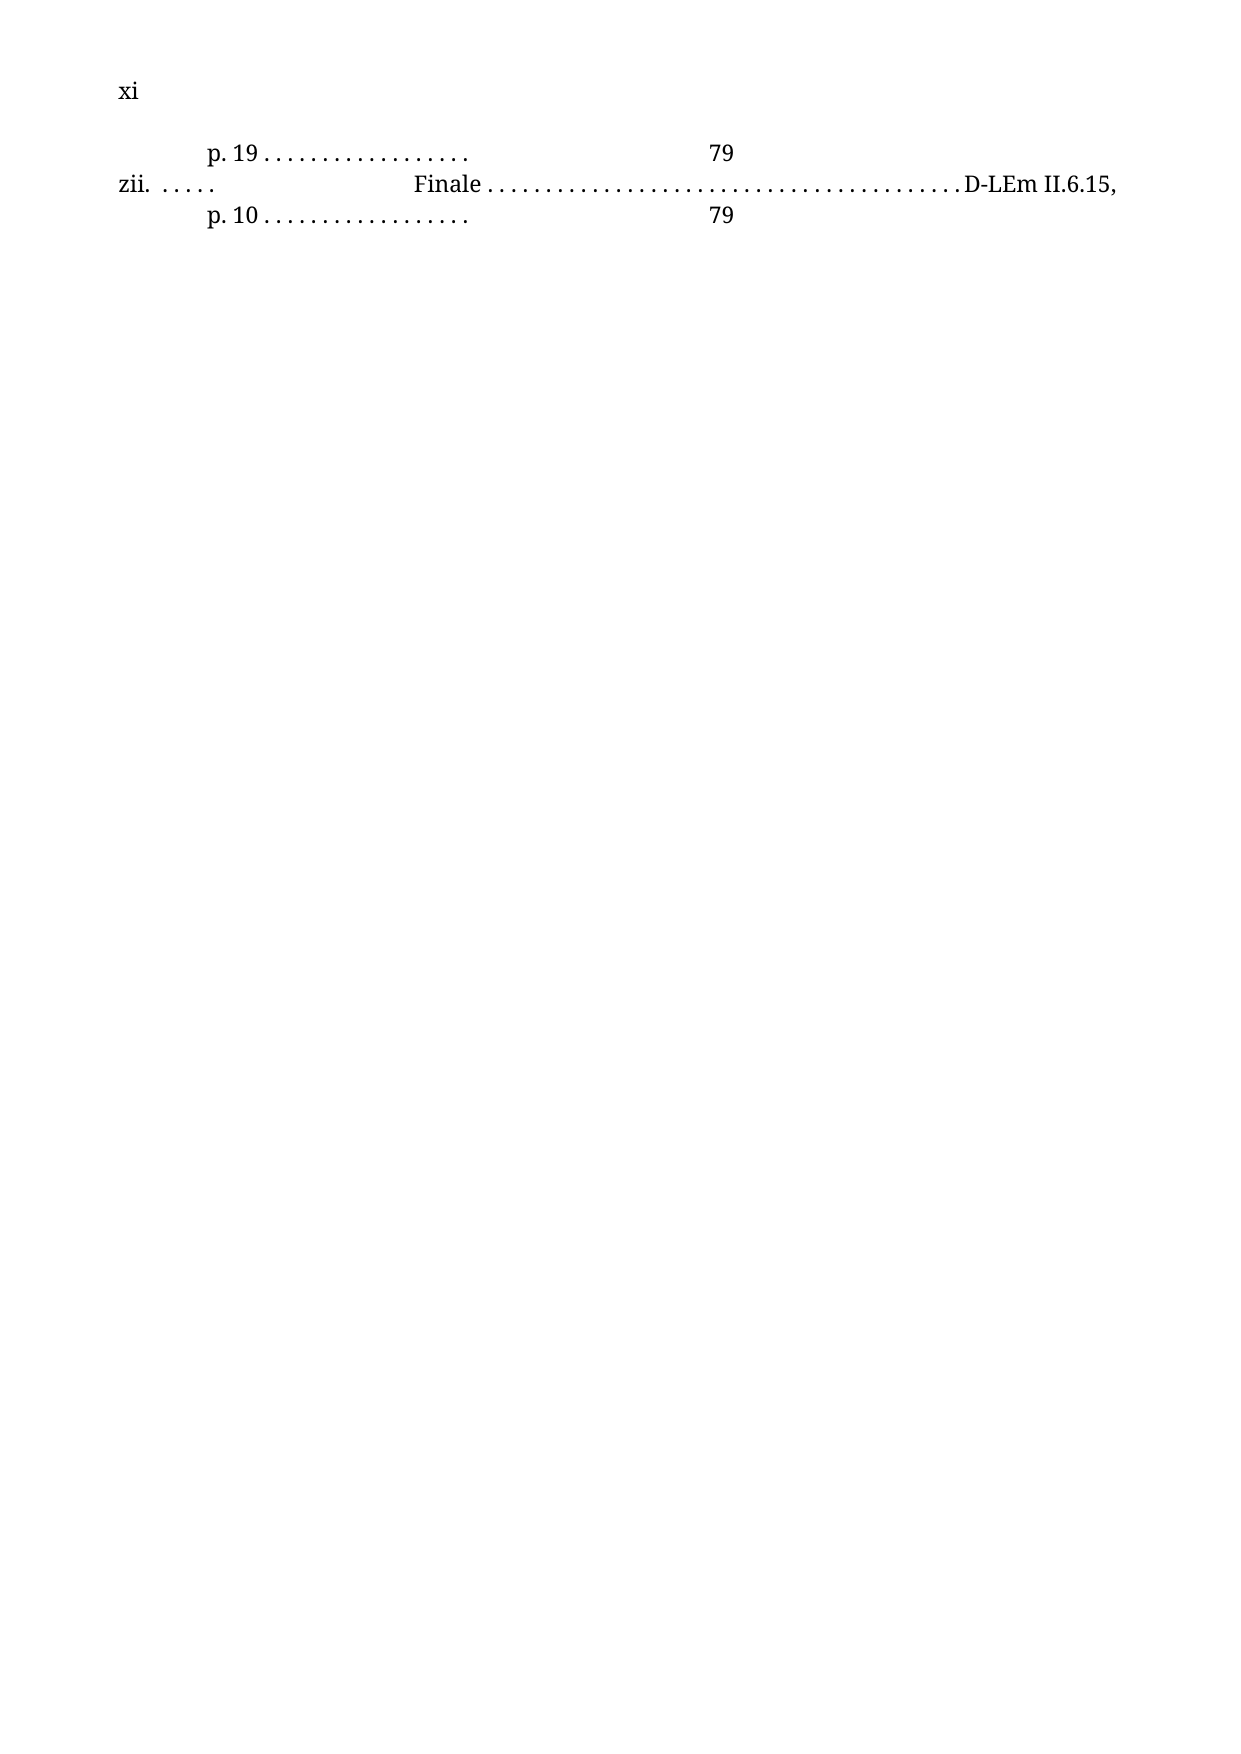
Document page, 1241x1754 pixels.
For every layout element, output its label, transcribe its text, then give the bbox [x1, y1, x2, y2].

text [118, 137, 1122, 168]
text zii. . . . . . Finale . . . . . . . . . . . . . . . . . . . . . . . . . . . . . . . . . . . . . . . . . D-LEm II.6.15, p. 10 . . . . . . . . . . . . . . . . . . 79 [118, 168, 1122, 231]
